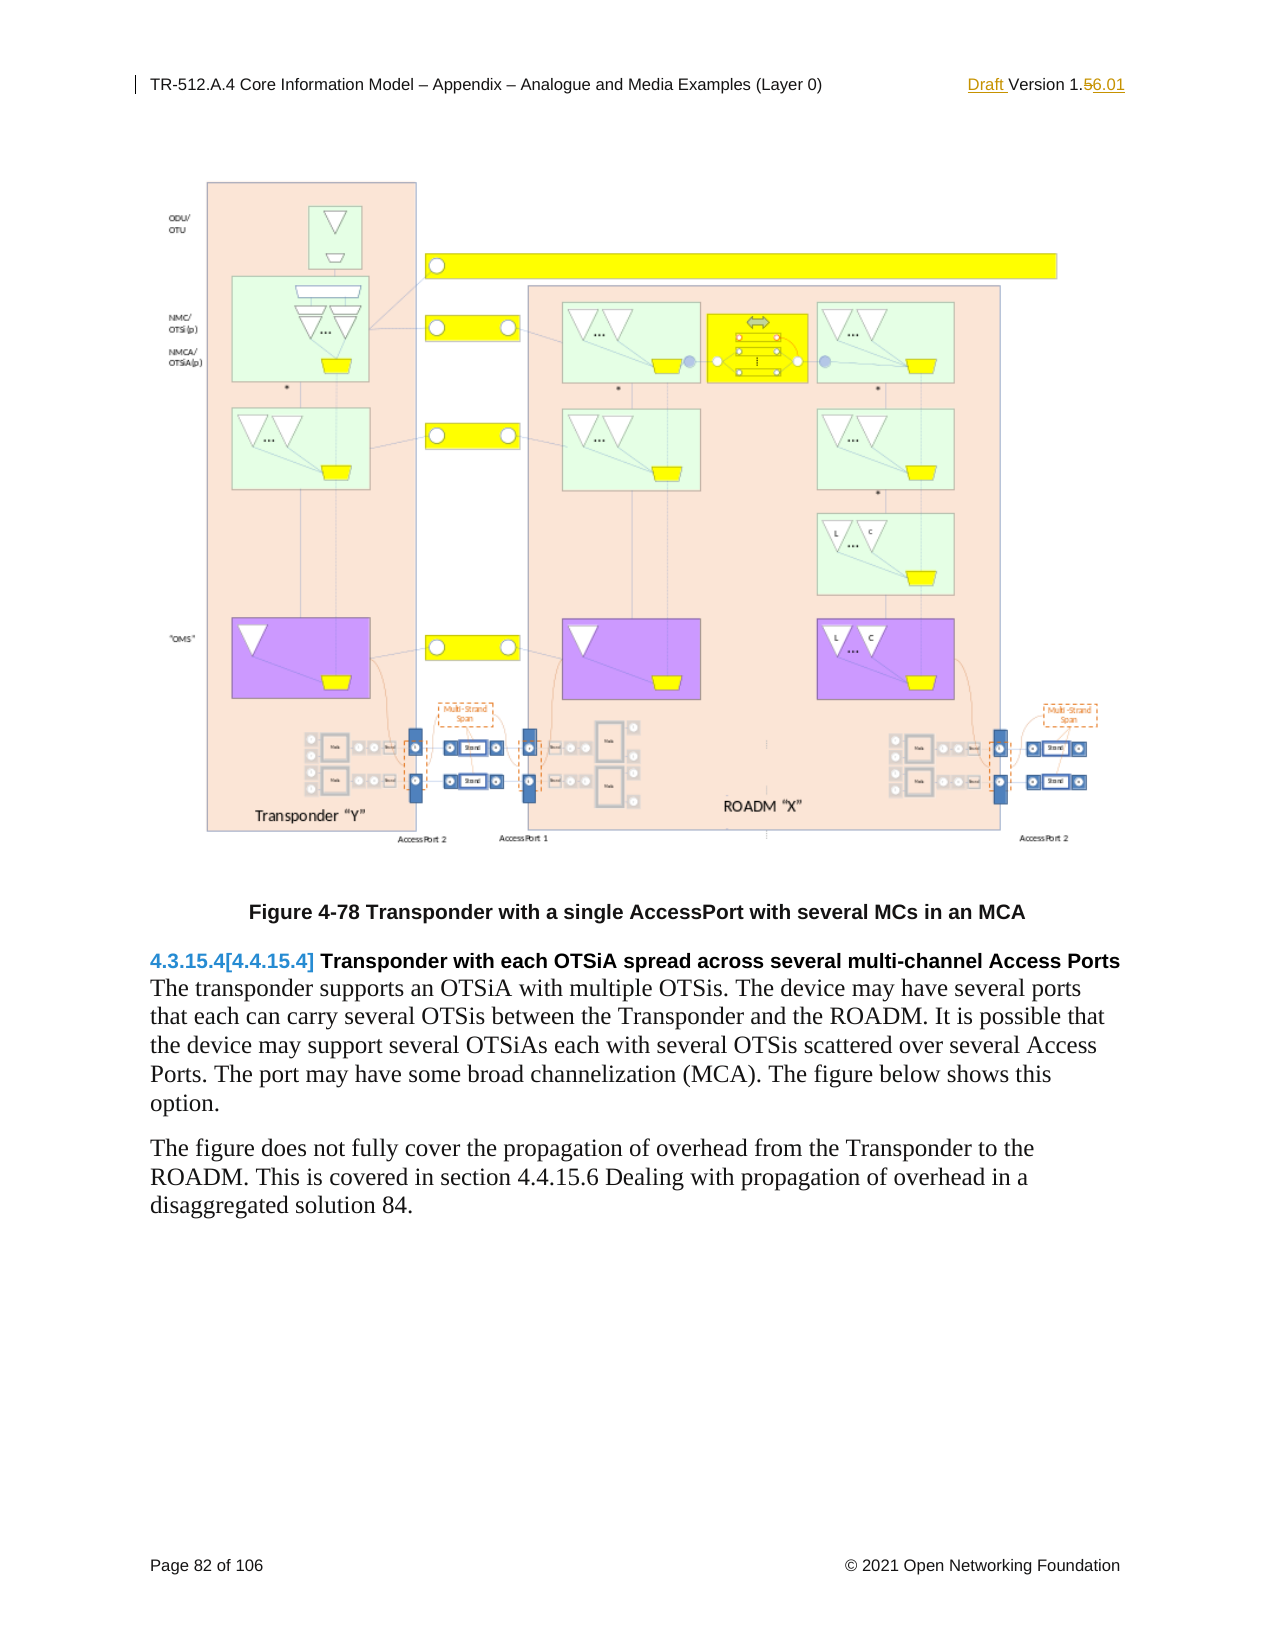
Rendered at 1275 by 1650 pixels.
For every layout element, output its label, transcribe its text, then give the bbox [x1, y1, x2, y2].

text The figure does not fully cover the propagation of overhead from the Transponder to the ROADM. This is covered in section 4.4.15.6 Dealing with propagation of overhead in a disaggregated solution 69. [150, 1133, 1125, 1219]
text The transponder supports an OTSiA with multiple OTSis. The device may have several ports that each can carry several OTSis between the Transponder and the ROADM. It is possible that the device may support several OTSiAs each with several OTSis scattered over several Access Ports. The port may have some broad channelization (MCA). The figure below shows this option. [150, 973, 1125, 1116]
subtitle Transponder with each OTSiA spread across several multi-channel Access Ports [150, 949, 1125, 973]
